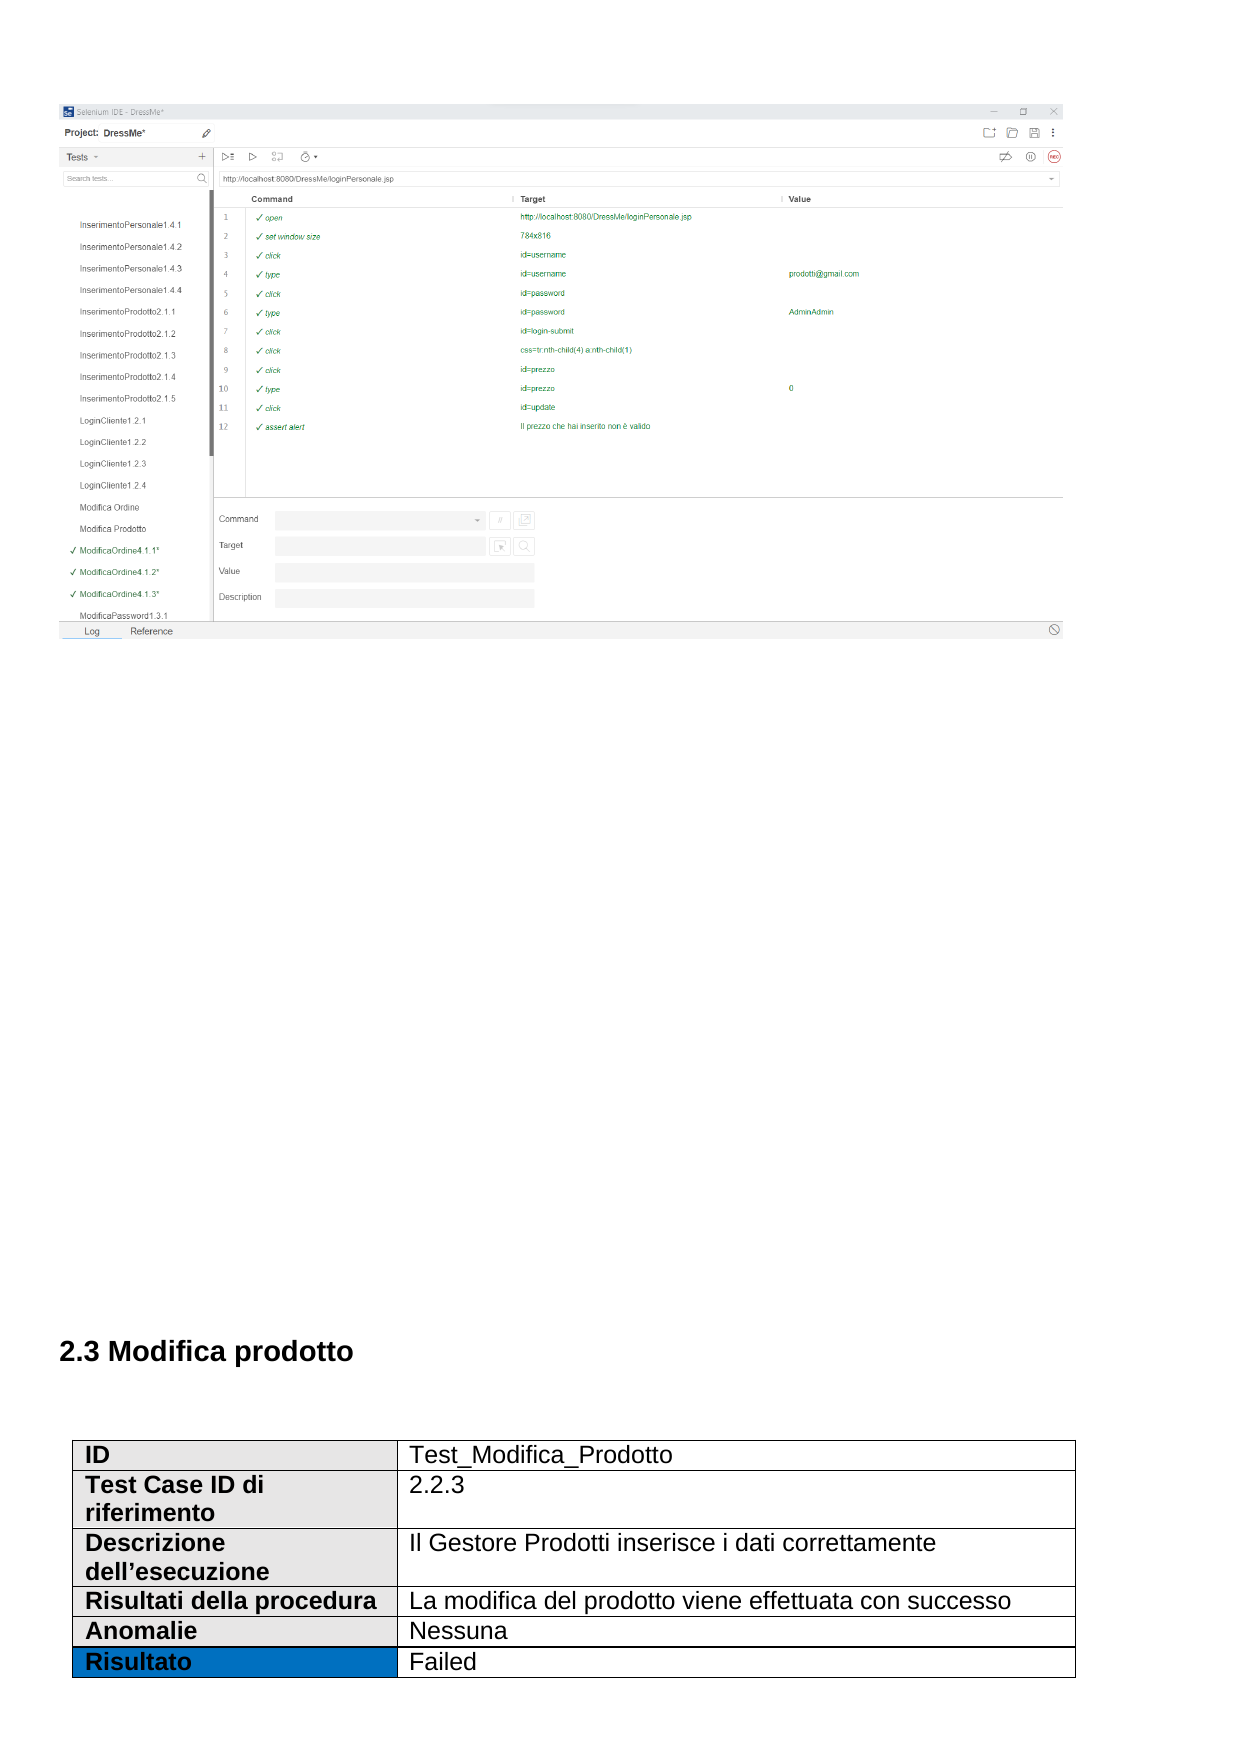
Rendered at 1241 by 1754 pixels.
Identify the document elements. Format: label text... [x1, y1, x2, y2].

text 2.3 Modifica prodotto [59, 1334, 1181, 1367]
table_cell 2.2.3 [398, 1471, 1075, 1527]
table_cell Descrizione dell’esecuzione [73, 1529, 397, 1586]
table_header Test_Modifica_Prodotto [398, 1441, 1075, 1470]
table_header ID [73, 1441, 397, 1470]
table_cell Anomalie [73, 1617, 397, 1646]
table_cell La modifica del prodotto viene effettuata con successo [398, 1587, 1075, 1616]
table_cell Il Gestore Prodotti inserisce i dati correttamente [398, 1529, 1075, 1586]
table_cell Nessuna [398, 1617, 1075, 1646]
table_cell Risultato [73, 1648, 397, 1677]
picture [59, 104, 1063, 639]
table_cell Failed [398, 1648, 1075, 1677]
table_cell Test Case ID di riferimento [73, 1471, 397, 1527]
table_cell Risultati della procedura [73, 1587, 397, 1616]
